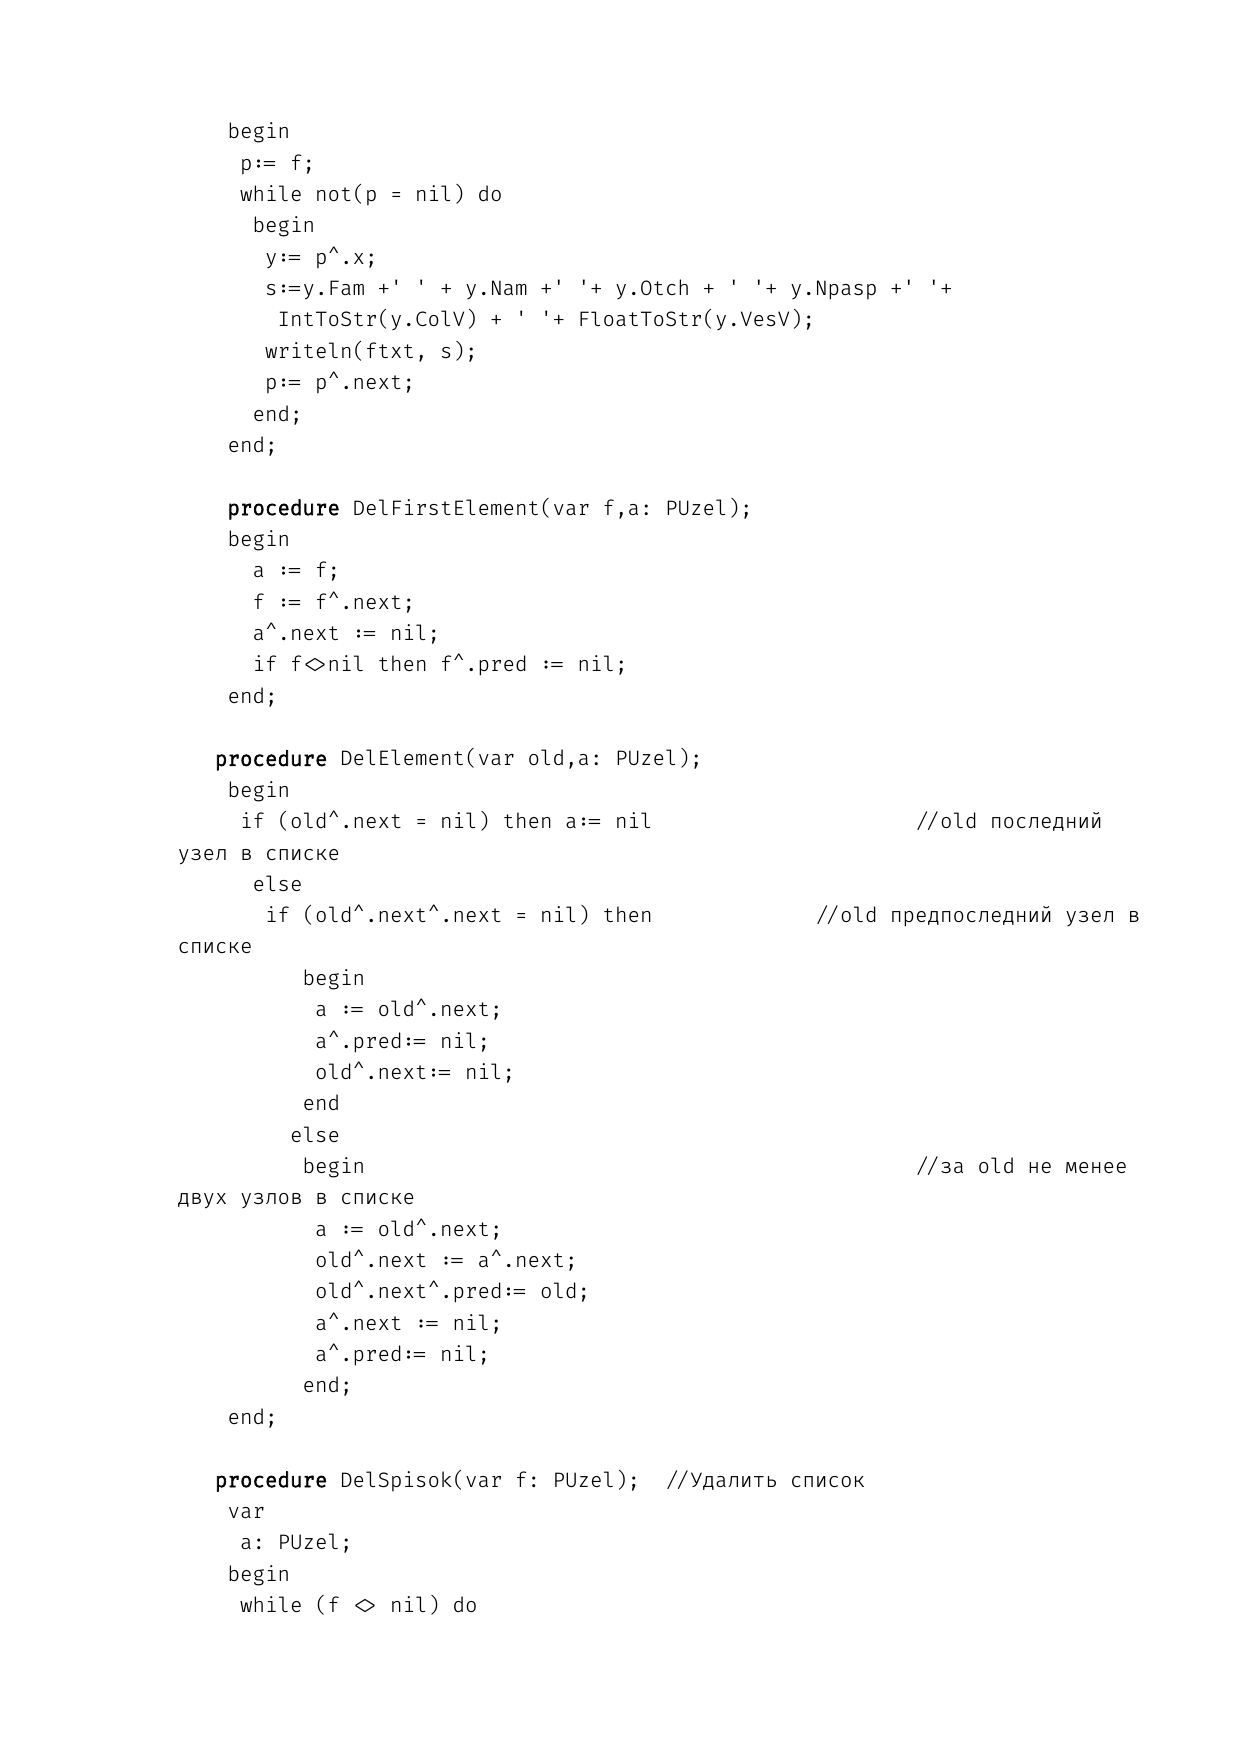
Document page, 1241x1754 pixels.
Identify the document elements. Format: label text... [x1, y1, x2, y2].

text a: PUzel; [177, 1529, 1152, 1556]
text var [177, 1498, 1152, 1525]
text a^.next := nil; [177, 620, 1152, 647]
text begin [177, 1560, 1152, 1588]
text if (old^.next^.next = nil) then //old предпоследний узел в списке [177, 902, 1152, 961]
text procedure DelSpisok(var f: PUzel); //Удалить список [177, 1466, 1152, 1494]
text a := f; [177, 557, 1152, 584]
text procedure DelFirstElement(var f,a: PUzel); [177, 494, 1152, 522]
text begin //за old не менее двух узлов в списке [177, 1153, 1152, 1211]
text begin [177, 526, 1152, 553]
text else [177, 871, 1152, 898]
text begin [177, 777, 1152, 804]
text if (old^.next = nil) then a:= nil //old последний узел в списке [177, 808, 1152, 867]
text begin [177, 212, 1152, 239]
text y:= p^.x; [177, 243, 1152, 271]
text IntToStr(y.ColV) + ' '+ FloatToStr(y.VesV); [177, 306, 1152, 333]
text while not(p = nil) do [177, 181, 1152, 208]
text writeln(ftxt, s); [177, 338, 1152, 365]
text a^.pred:= nil; [177, 1027, 1152, 1055]
text while (f <> nil) do [177, 1592, 1152, 1619]
text a^.pred:= nil; [177, 1341, 1152, 1368]
text old^.next^.pred:= old; [177, 1278, 1152, 1306]
text p:= p^.next; [177, 369, 1152, 396]
text begin [177, 118, 1152, 145]
text old^.next := a^.next; [177, 1247, 1152, 1274]
text procedure DelElement(var old,a: PUzel); [177, 745, 1152, 772]
text end; [177, 682, 1152, 710]
text p:= f; [177, 149, 1152, 177]
text a := old^.next; [177, 996, 1152, 1023]
text end [177, 1090, 1152, 1117]
text old^.next:= nil; [177, 1059, 1152, 1086]
text end; [177, 1372, 1152, 1399]
text end; [177, 432, 1152, 459]
text a := old^.next; [177, 1216, 1152, 1243]
text else [177, 1121, 1152, 1149]
text if f<>nil then f^.pred := nil; [177, 651, 1152, 678]
text begin [177, 965, 1152, 992]
text s:=y.Fam +' ' + y.Nam +' '+ y.Otch + ' '+ y.Npasp +' '+ [177, 275, 1152, 302]
text a^.next := nil; [177, 1309, 1152, 1337]
text f := f^.next; [177, 588, 1152, 616]
text end; [177, 1404, 1152, 1431]
text end; [177, 400, 1152, 428]
